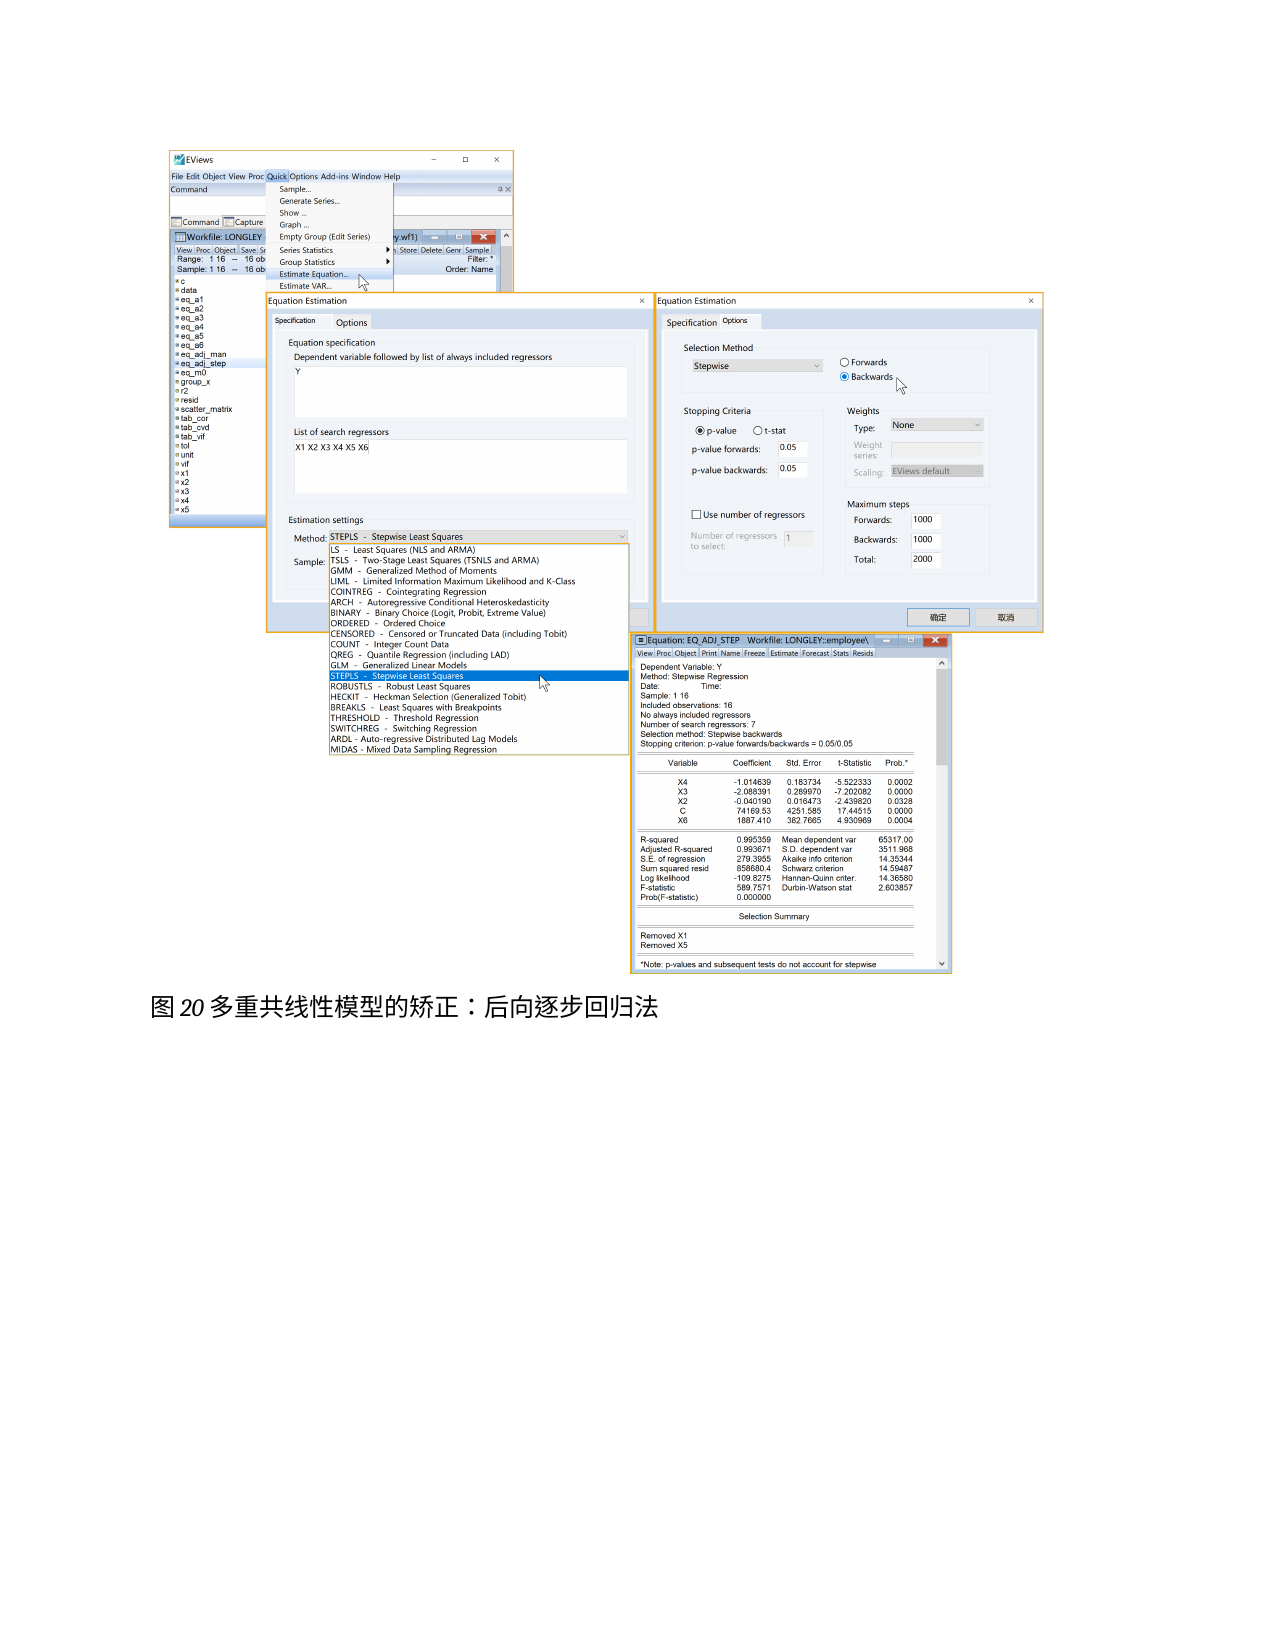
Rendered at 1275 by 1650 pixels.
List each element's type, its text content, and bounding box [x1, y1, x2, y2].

text 图20 多重共线性模型的矫正：后向逐步回归法 [150, 994, 1125, 1023]
picture [168, 150, 1044, 974]
